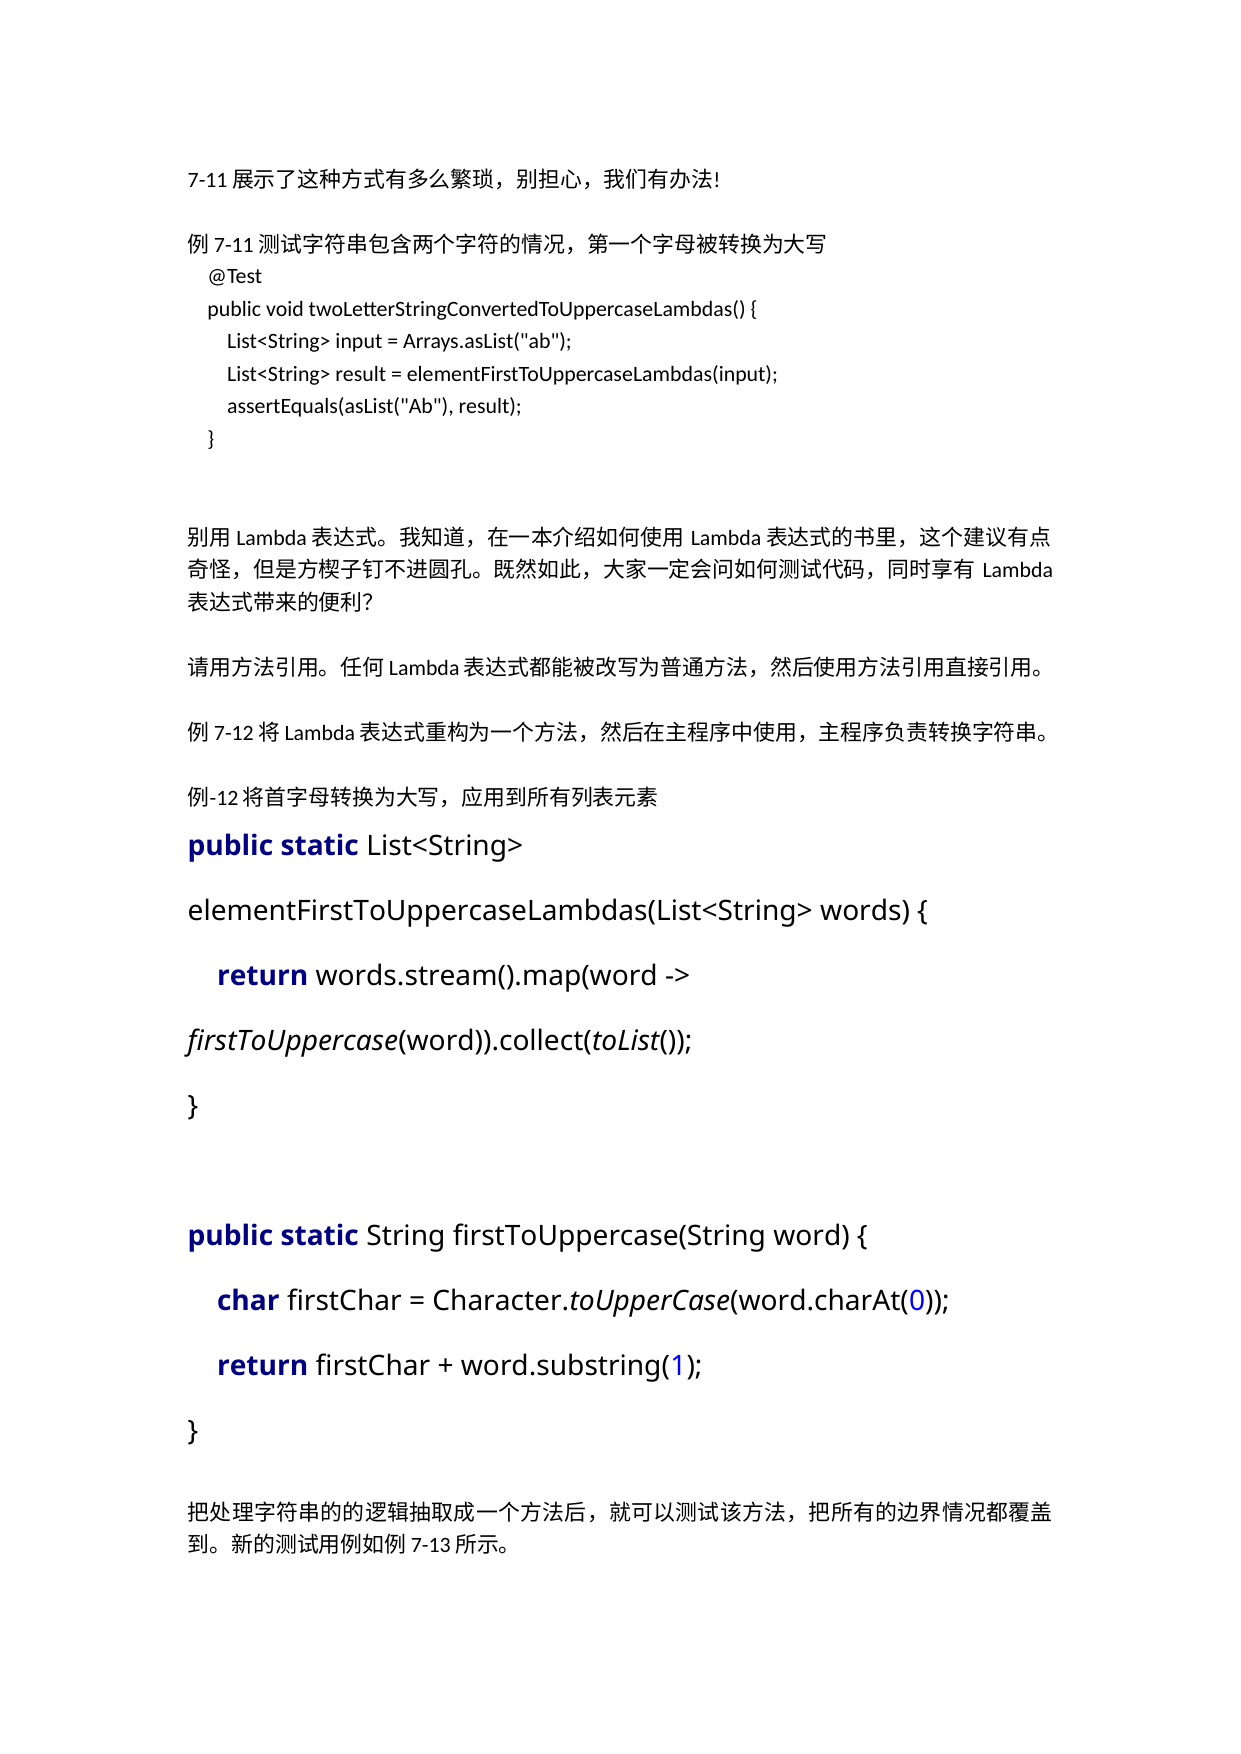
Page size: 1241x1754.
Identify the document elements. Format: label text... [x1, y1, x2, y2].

text 例-12将首字母转换为大写，应用到所有列表元素 [187, 779, 1053, 812]
text public static List<String> elementFirstToUppercaseLambdas(List<String> words) { return words.stream().map(word -> firstToUppercase(word)).collect(toList()); } public static String firstToUppercase(String word) { char firstChar = Character.toUpperCase(word.charAt(0)); return firstChar + word.substring(1); } [187, 812, 1053, 1462]
text List<String> input = Arrays.asList("ab"); [187, 324, 1053, 357]
text 例7-12将Lambda表达式重构为一个方法，然后在主程序中使用，主程序负责转换字符串。 [187, 714, 1053, 747]
text 别用Lambda表达式。我知道，在一本介绍如何使用Lambda表达式的书里，这个建议有点奇怪，但是方楔子钉不进圆孔。既然如此，大家一定会问如何测试代码，同时享有Lambda表达式带来的便利？ [187, 519, 1053, 617]
text @Test [187, 259, 1053, 292]
text List<String> result = elementFirstToUppercaseLambdas(input); [187, 357, 1053, 389]
text } [187, 422, 1053, 454]
text 请用方法引用。任何Lambda表达式都能被改写为普通方法，然后使用方法引用直接引用。 [187, 649, 1053, 682]
text 把处理字符串的的逻辑抽取成一个方法后，就可以测试该方法，把所有的边界情况都覆盖到。新的测试用例如例7-13所示。 [187, 1494, 1053, 1559]
text 例7-11 测试字符串包含两个字符的情况，第一个字母被转换为大写 [187, 227, 1053, 259]
text public void twoLetterStringConvertedToUppercaseLambdas() { [187, 292, 1053, 324]
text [187, 162, 1053, 194]
text assertEquals(asList("Ab"), result); [187, 389, 1053, 422]
